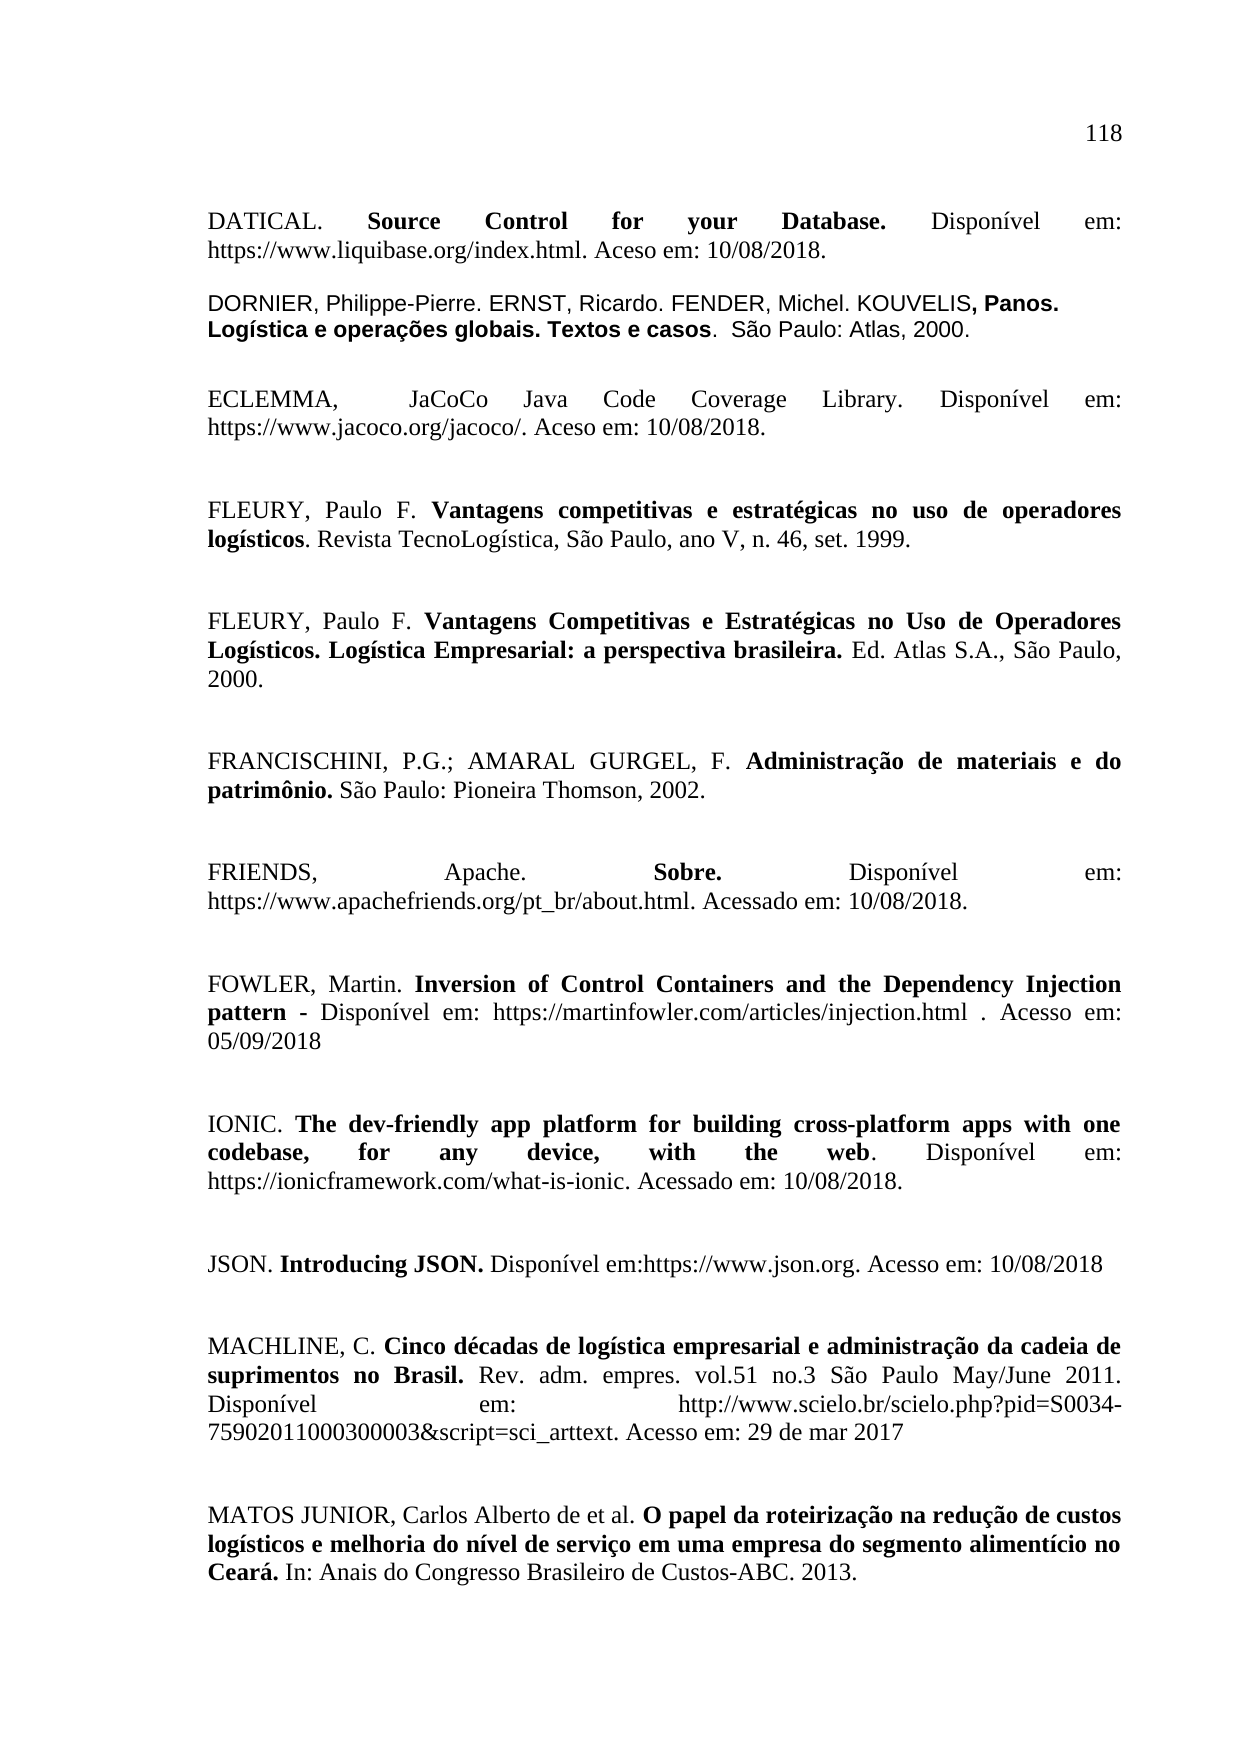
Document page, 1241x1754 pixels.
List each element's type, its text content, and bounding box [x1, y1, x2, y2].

text DORNIER, Philippe-Pierre. ERNST, Ricardo. FENDER, Michel. KOUVELIS, Panos. [207, 290, 1122, 316]
text FLEURY, Paulo F. Vantagens Competitivas e Estratégicas no Uso de Operadores Logísticos. Logística Empresarial: a perspectiva brasileira. Ed. Atlas S.A., São Paulo, 2000. [207, 606, 1122, 692]
text FRANCISCHINI, P.G.; AMARAL GURGEL, F. Administração de materiais e do patrimônio. São Paulo: Pioneira Thomson, 2002. [207, 746, 1122, 804]
text FLEURY, Paulo F. Vantagens competitivas e estratégicas no uso de operadores logísticos. Revista TecnoLogística, São Paulo, ano V, n. 46, set. 1999. [207, 495, 1122, 552]
text MACHLINE, C. Cinco décadas de logística empresarial e administração da cadeia de suprimentos no Brasil. Rev. adm. empres. vol.51 no.3 São Paulo May/June 2011. Disponível em: http://www.scielo.br/scielo.php?pid=S0034-75902011000300003&script=sci_arttext. Acesso em: 29 de mar 2017 [207, 1331, 1122, 1446]
text FRIENDS, Apache. Sobre. Disponível em: https://www.apachefriends.org/pt_br/about.html. Acessado em: 10/08/2018. [207, 857, 1122, 915]
text Logística e operações globais. Textos e casos. São Paulo: Atlas, 2000. [207, 316, 1122, 342]
text JSON. Introducing JSON. Disponível em:https://www.json.org. Acesso em: 10/08/2018 [207, 1249, 1122, 1277]
text IONIC. The dev-friendly app platform for building cross-platform apps with one codebase, for any device, with the web. Disponível em: https://ionicframework.com/what-is-ionic. Acessado em: 10/08/2018. [207, 1109, 1122, 1195]
text DATICAL. Source Control for your Database. Disponível em: https://www.liquibase.org/index.html. Aceso em: 10/08/2018. [207, 206, 1122, 263]
text MATOS JUNIOR, Carlos Alberto de et al. O papel da roteirização na redução de custos logísticos e melhoria do nível de serviço em uma empresa do segmento alimentício no Ceará. In: Anais do Congresso Brasileiro de Custos-ABC. 2013. [207, 1500, 1122, 1586]
text FOWLER, Martin. Inversion of Control Containers and the Dependency Injection pattern - Disponível em: https://martinfowler.com/articles/injection.html . Acesso em: 05/09/2018 [207, 969, 1122, 1055]
text ECLEMMA, JaCoCo Java Code Coverage Library. Disponível em: https://www.jacoco.org/jacoco/. Aceso em: 10/08/2018. [207, 384, 1122, 441]
